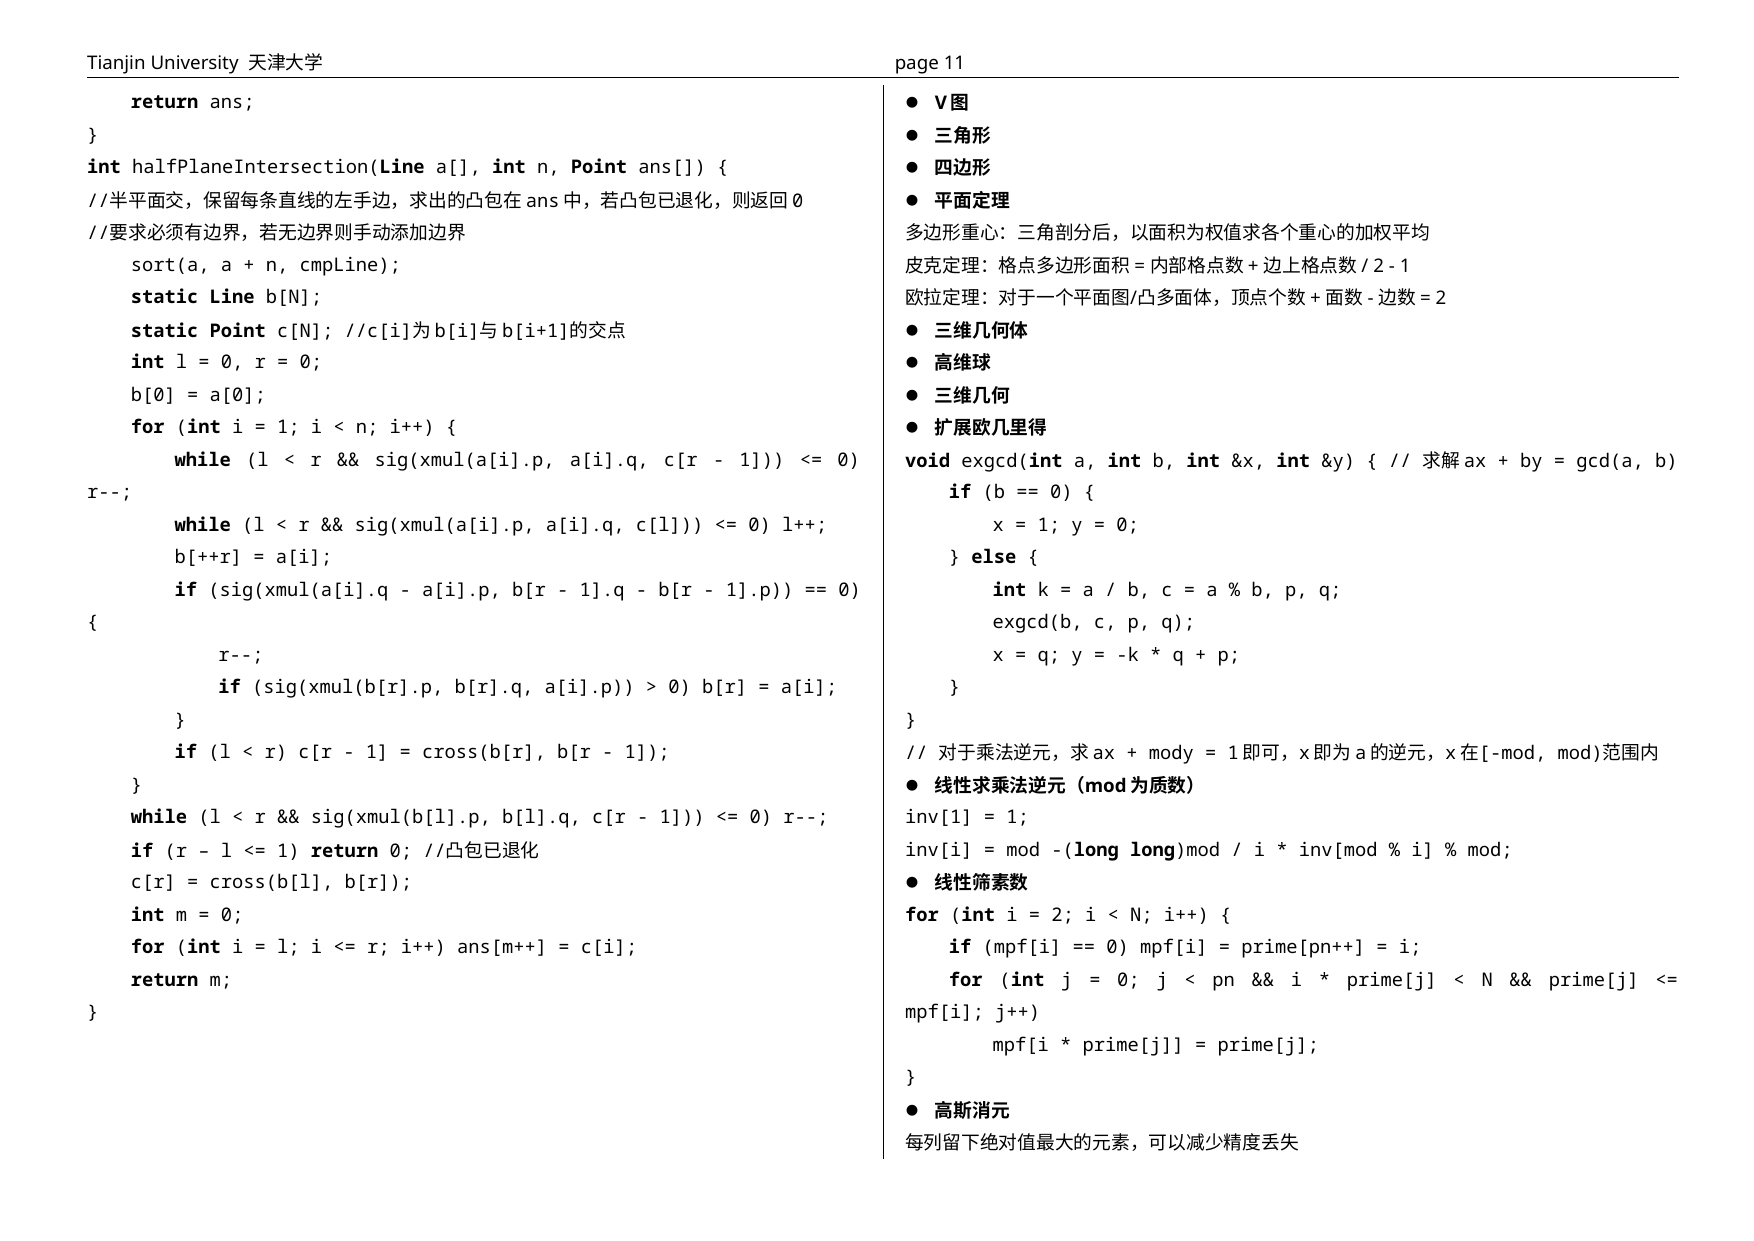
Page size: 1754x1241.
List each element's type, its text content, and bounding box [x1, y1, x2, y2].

subtitle 三角形 [905, 118, 1679, 150]
text for (int j = 0; j < pn && i * prime[j] < N && prime[j] <= mpf[i]; j++) [905, 963, 1679, 1028]
text while (l < r && sig(xmul(a[i].p, a[i].q, c[r - 1])) <= 0) r--; [87, 443, 861, 508]
subtitle 线性筛素数 [905, 865, 1679, 898]
subtitle 四边形 [905, 150, 1679, 183]
text if (sig(xmul(a[i].q - a[i].p, b[r - 1].q - b[r - 1].p)) == 0) { [87, 573, 861, 638]
text } [87, 703, 861, 735]
text inv[i] = mod -(long long)mod / i * inv[mod % i] % mod; [905, 833, 1679, 865]
text } [87, 118, 861, 150]
text while (l < r && sig(xmul(a[i].p, a[i].q, c[l])) <= 0) l++; [87, 508, 861, 540]
text int halfPlaneIntersection(Line a[], int n, Point ans[]) { [87, 150, 861, 183]
text exgcd(b, c, p, q); [905, 605, 1679, 638]
text b[++r] = a[i]; [87, 540, 861, 573]
text c[r] = cross(b[l], b[r]); [87, 865, 861, 898]
text for (int i = 1; i < n; i++) { [87, 410, 861, 443]
text //要求必须有边界，若无边界则手动添加边界 [87, 215, 861, 248]
text int k = a / b, c = a % b, p, q; [905, 573, 1679, 605]
text 皮克定理：格点多边形面积 = 内部格点数 + 边上格点数 / 2 - 1 [905, 248, 1679, 280]
text x = 1; y = 0; [905, 508, 1679, 540]
text void exgcd(int a, int b, int &x, int &y) { // 求解ax + by = gcd(a, b) [905, 443, 1679, 475]
text if (sig(xmul(b[r].p, b[r].q, a[i].p)) > 0) b[r] = a[i]; [87, 670, 861, 703]
text } [905, 1060, 1679, 1093]
text if (mpf[i] == 0) mpf[i] = prime[pn++] = i; [905, 930, 1679, 963]
subtitle 三维几何 [905, 378, 1679, 410]
text int m = 0; [87, 898, 861, 930]
text int l = 0, r = 0; [87, 345, 861, 378]
text } [905, 670, 1679, 703]
subtitle 平面定理 [905, 183, 1679, 215]
text mpf[i * prime[j]] = prime[j]; [905, 1028, 1679, 1060]
text for (int i = 2; i < N; i++) { [905, 898, 1679, 930]
text r--; [87, 638, 861, 670]
text 每列留下绝对值最大的元素，可以减少精度丢失 [905, 1125, 1679, 1158]
text b[0] = a[0]; [87, 378, 861, 410]
text static Point c[N]; //c[i]为b[i]与b[i+1]的交点 [87, 313, 861, 345]
text static Line b[N]; [87, 280, 861, 313]
text if (b == 0) { [905, 475, 1679, 508]
text while (l < r && sig(xmul(b[l].p, b[l].q, c[r - 1])) <= 0) r--; [87, 800, 861, 833]
text } [87, 995, 861, 1028]
text 多边形重心：三角剖分后，以面积为权值求各个重心的加权平均 [905, 215, 1679, 248]
subtitle 扩展欧几里得 [905, 410, 1679, 443]
subtitle 高斯消元 [905, 1093, 1679, 1125]
subtitle 三维几何体 [905, 313, 1679, 345]
text } else { [905, 540, 1679, 573]
text if (l < r) c[r - 1] = cross(b[r], b[r - 1]); [87, 735, 861, 768]
text return m; [87, 963, 861, 995]
text if (r – l <= 1) return 0; //凸包已退化 [87, 833, 861, 865]
subtitle 高维球 [905, 345, 1679, 378]
text sort(a, a + n, cmpLine); [87, 248, 861, 280]
text } [905, 703, 1679, 735]
text // 对于乘法逆元，求ax + mody = 1即可，x即为a的逆元，x在[-mod, mod)范围内 [905, 735, 1679, 768]
text return ans; [87, 85, 861, 118]
text } [87, 768, 861, 800]
text inv[1] = 1; [905, 800, 1679, 833]
text 欧拉定理：对于一个平面图/凸多面体，顶点个数 + 面数 - 边数 = 2 [905, 280, 1679, 313]
subtitle V图 [905, 85, 1679, 118]
text for (int i = l; i <= r; i++) ans[m++] = c[i]; [87, 930, 861, 963]
subtitle 线性求乘法逆元（mod为质数） [905, 768, 1679, 800]
text //半平面交，保留每条直线的左手边，求出的凸包在ans中，若凸包已退化，则返回0 [87, 183, 861, 215]
text x = q; y = -k * q + p; [905, 638, 1679, 670]
